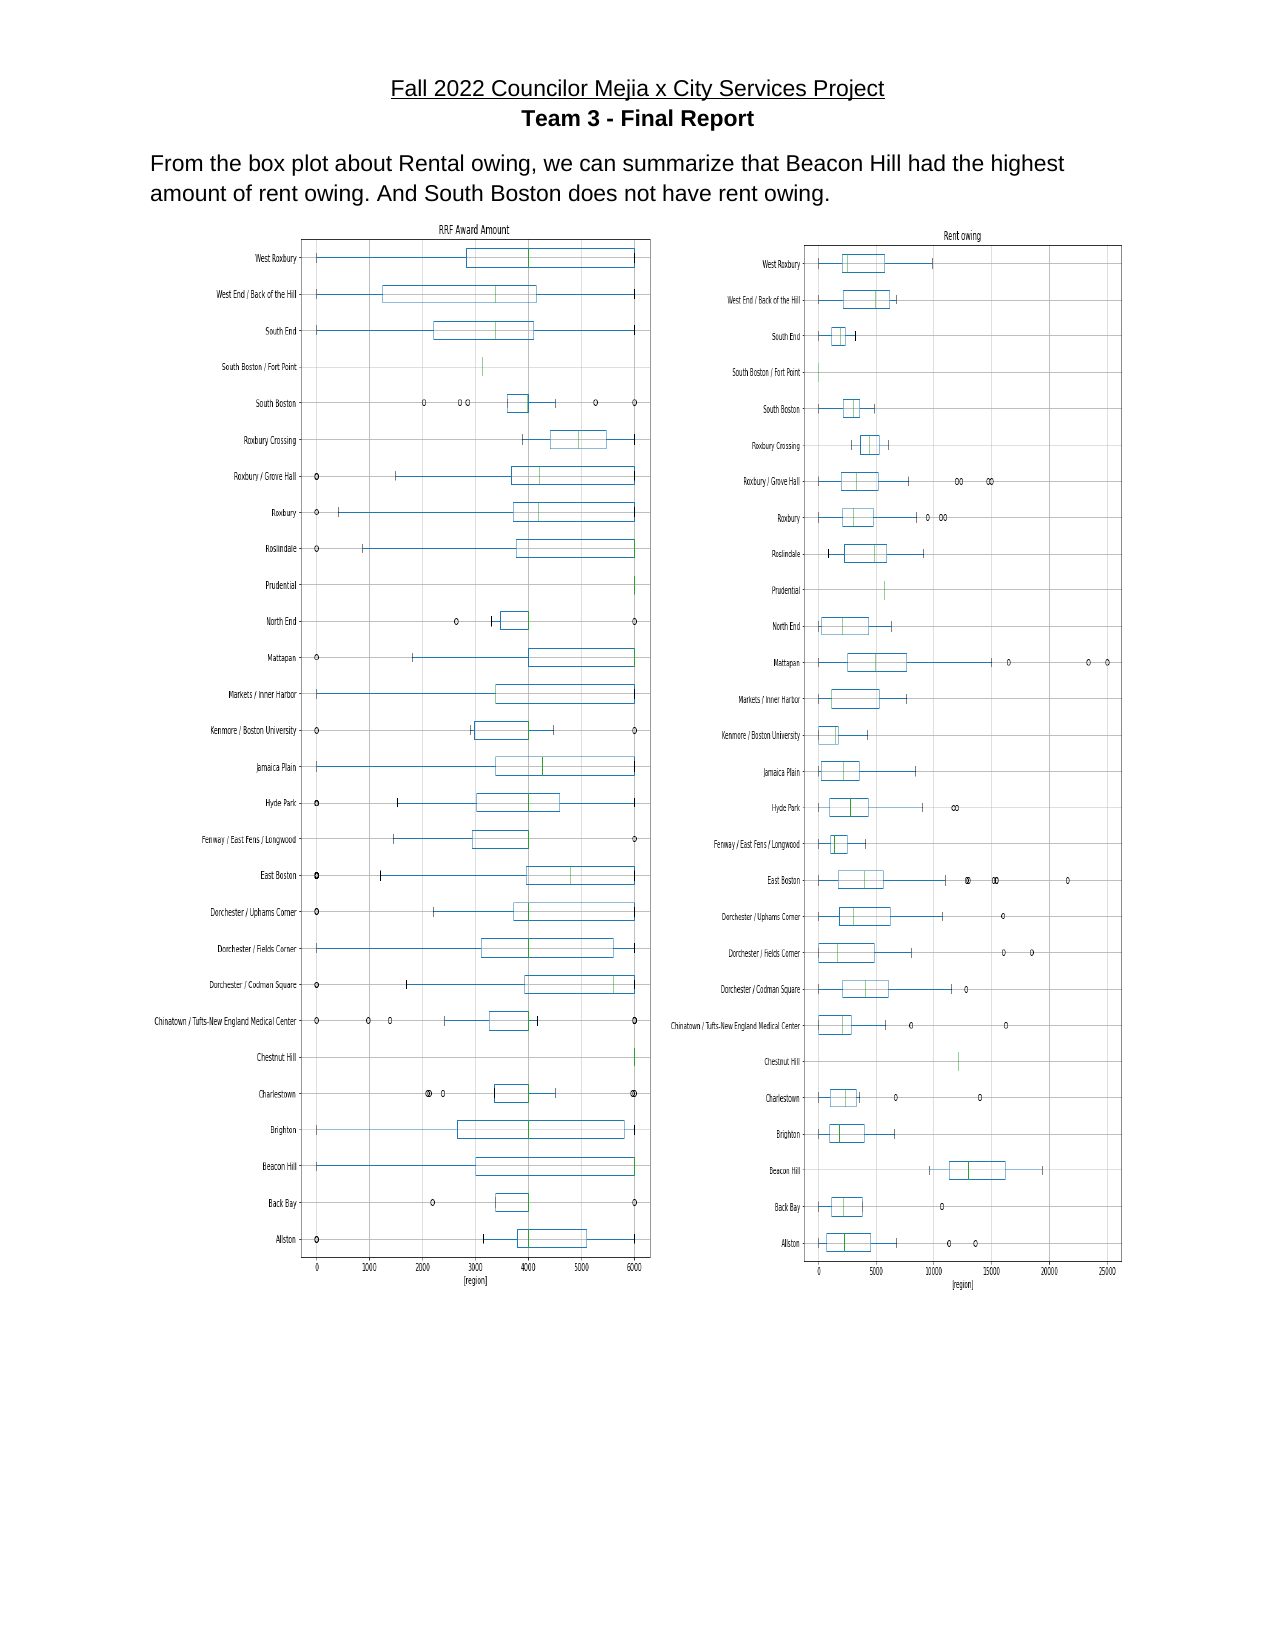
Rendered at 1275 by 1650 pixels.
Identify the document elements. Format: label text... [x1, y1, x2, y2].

picture [150, 210, 654, 1292]
picture [667, 223, 1125, 1296]
